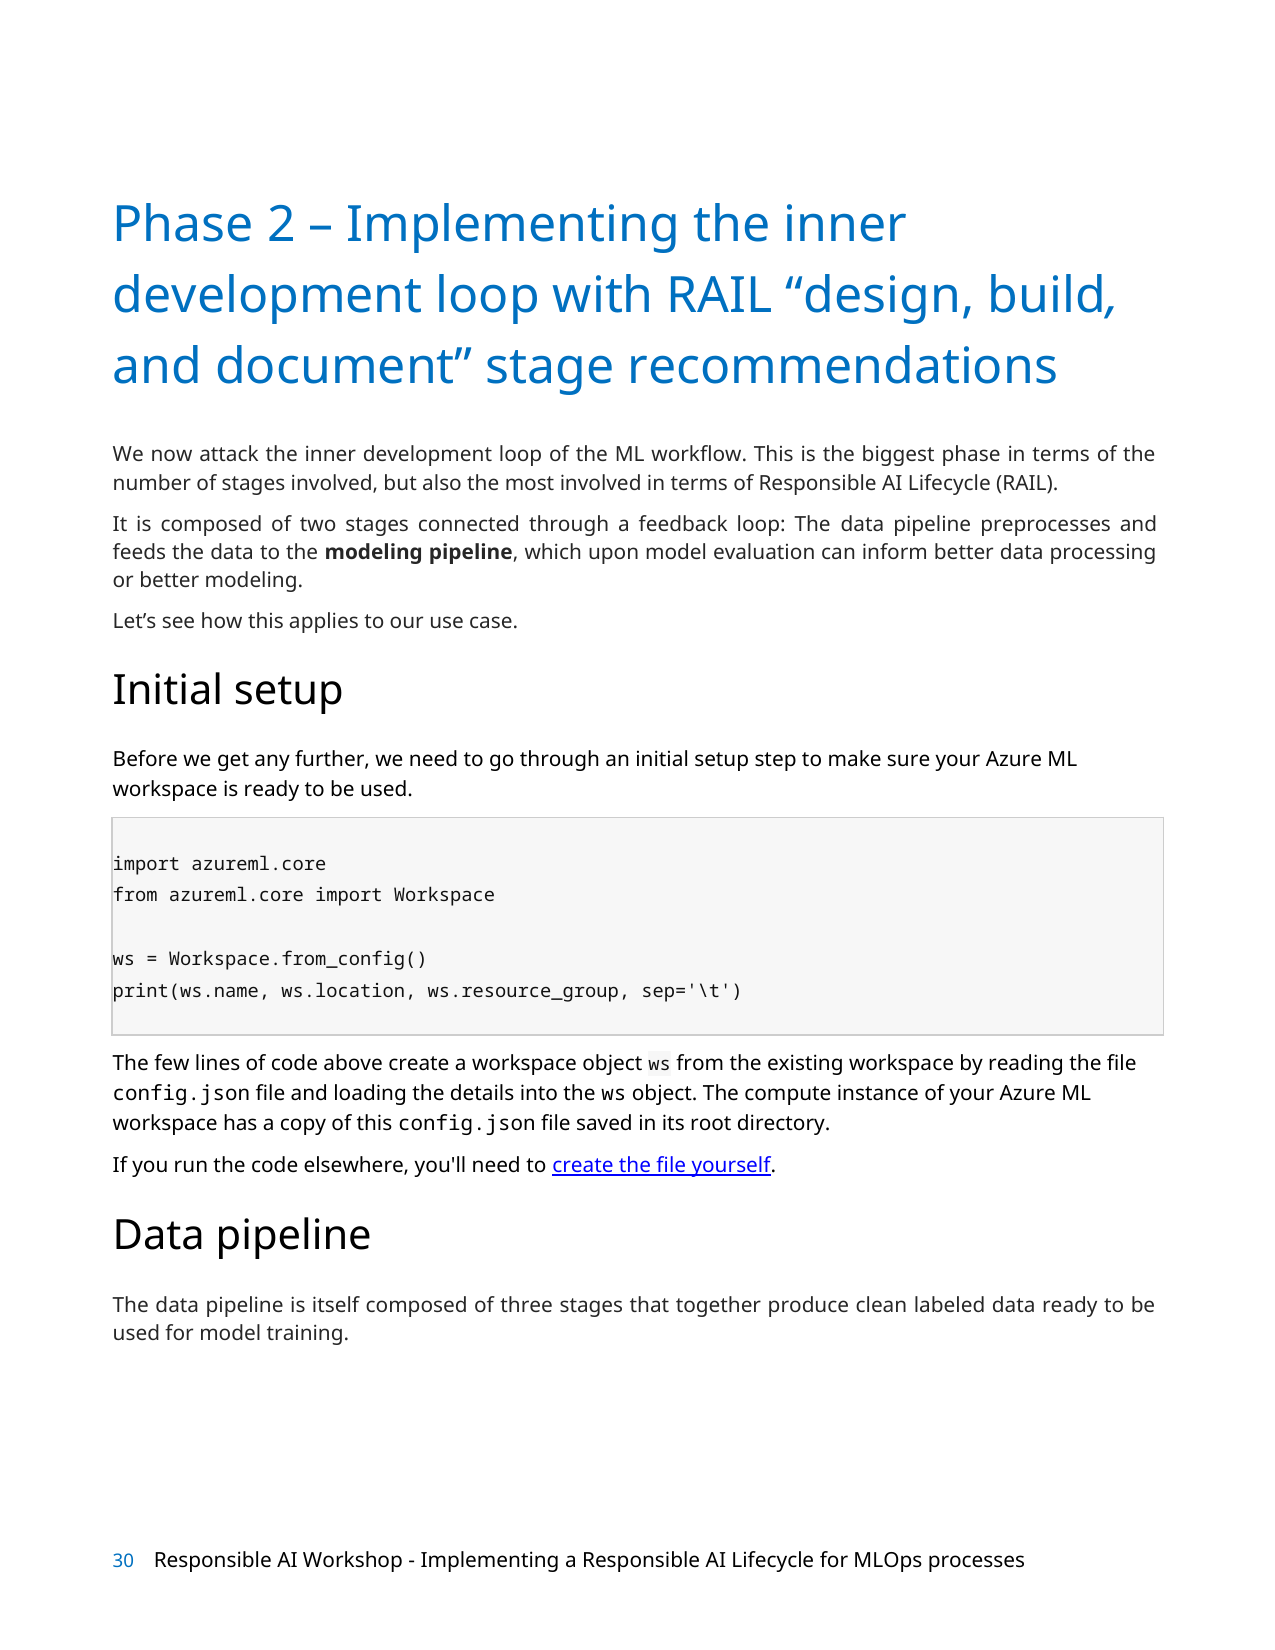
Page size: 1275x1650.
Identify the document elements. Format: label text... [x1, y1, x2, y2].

text ws = Workspace.from_config() [113, 944, 1163, 971]
subtitle Phase 2 – Implementing the inner development loop with RAIL “design, build, and document” stage recommendations [112, 187, 1162, 398]
text from azureml.core import Workspace [113, 880, 1163, 907]
subtitle Initial setup [112, 660, 1162, 717]
text If you run the code elsewhere, you'll need to create the file yourself. [112, 1150, 1162, 1179]
text print(ws.name, ws.location, ws.resource_group, sep='\t') [113, 976, 1163, 1003]
text import azureml.core [113, 848, 1163, 876]
text The data pipeline is itself composed of three stages that together produce clean labeled data ready to be used for model training. [112, 1290, 1157, 1347]
subtitle Data pipeline [112, 1205, 1162, 1262]
text It is composed of two stages connected through a feedback loop: The data pipeline preprocesses and feeds the data to the modeling pipeline, which upon model evaluation can inform better data processing or better modeling. [112, 509, 1157, 594]
text We now attack the inner development loop of the ML workflow. This is the biggest phase in terms of the number of stages involved, but also the most involved in terms of Responsible AI Lifecycle (RAIL). [112, 439, 1157, 496]
text Before we get any further, we need to go through an initial setup step to make sure your Azure ML workspace is ready to be used. [112, 744, 1162, 803]
text Let’s see how this applies to our use case. [112, 607, 1157, 635]
text The few lines of code above create a workspace object ws from the existing workspace by reading the file config.json file and loading the details into the ws object. The compute instance of your Azure ML workspace has a copy of this config.json file saved in its root directory. [112, 1048, 1162, 1136]
